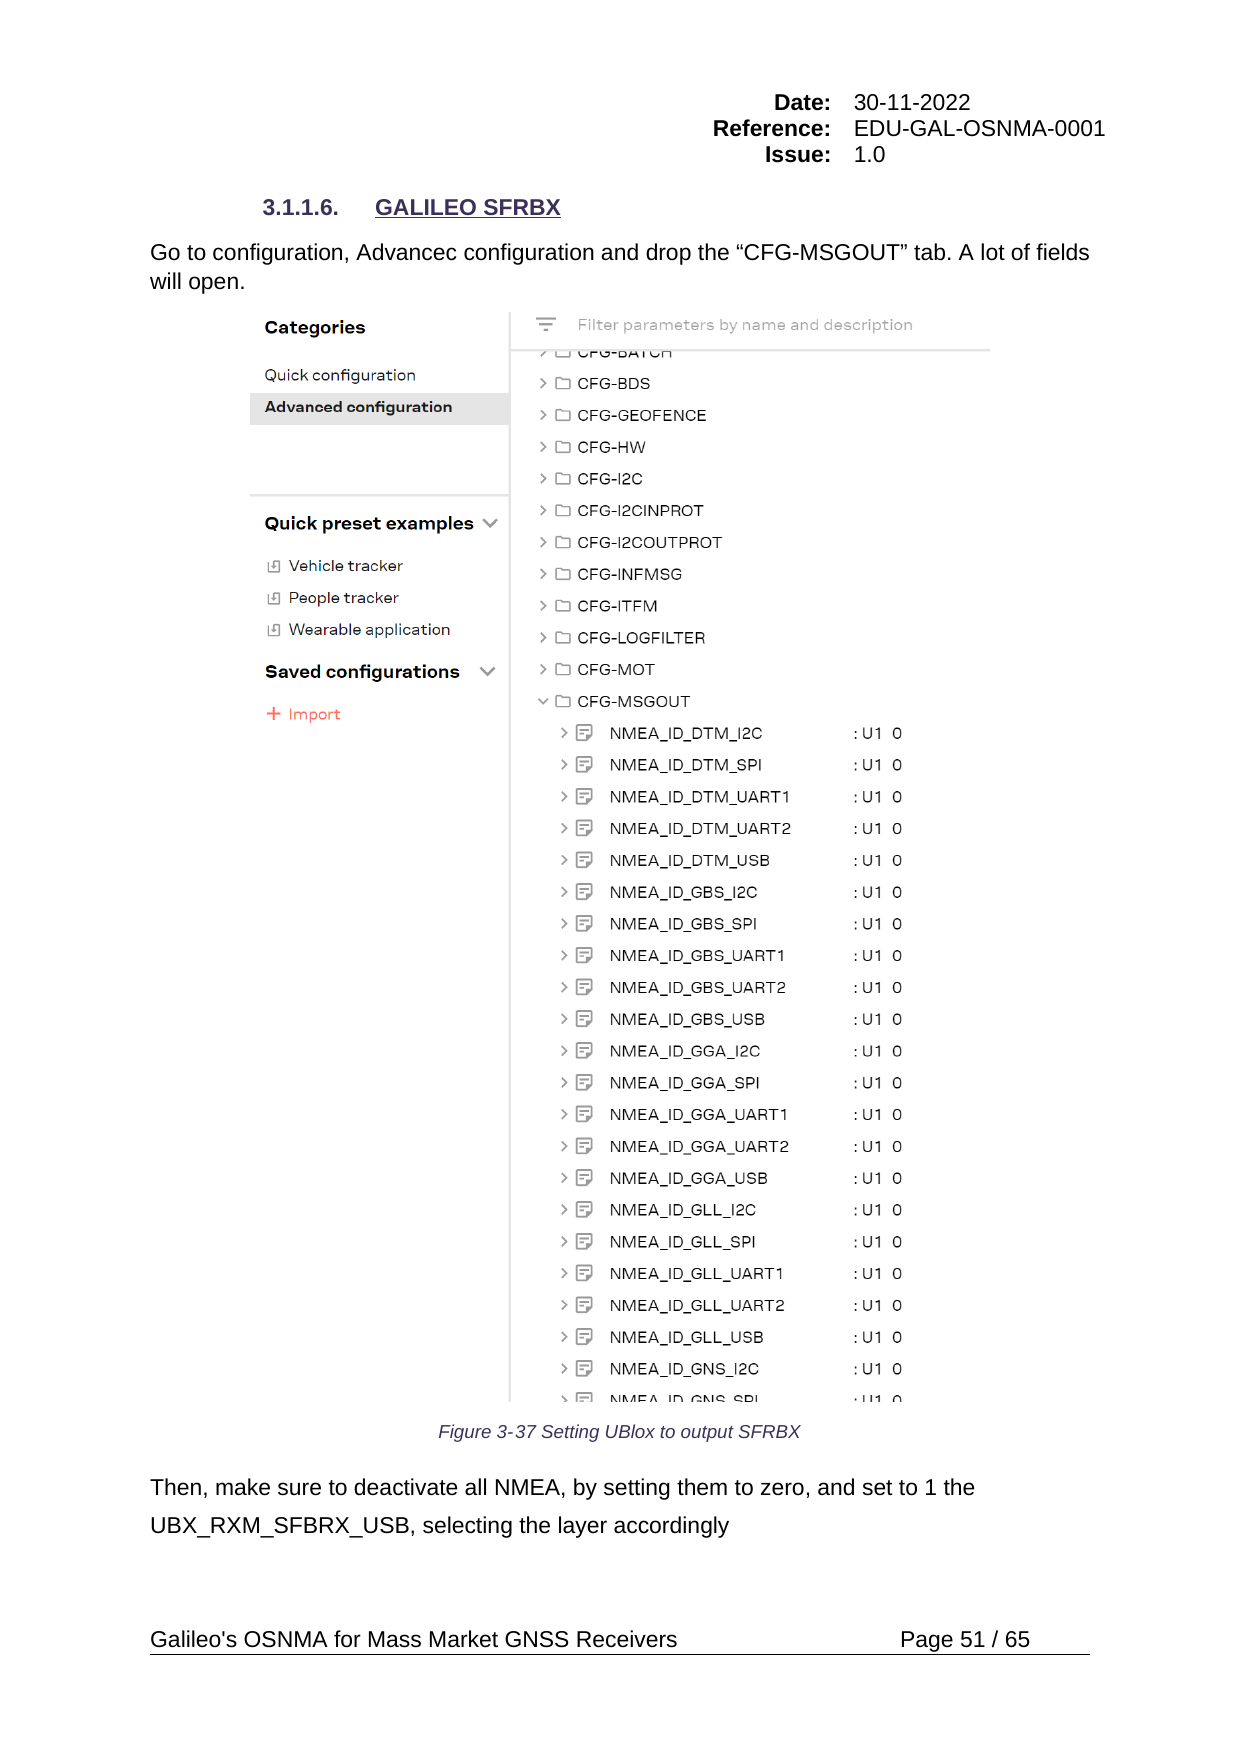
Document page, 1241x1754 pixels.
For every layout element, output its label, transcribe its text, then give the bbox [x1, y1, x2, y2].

picture [250, 312, 991, 1402]
text Go to configuration, Advancec configuration and drop the “CFG-MSGOUT” tab. A lot of fields will open. [150, 239, 1090, 294]
text Then, make sure to deactivate all NMEA, by setting them to zero, and set to 1 the UBX_RXM_SFBRX_USB, selecting the layer accordingly [150, 1463, 1090, 1538]
subtitle Galileo SFRBX [262, 194, 1090, 220]
